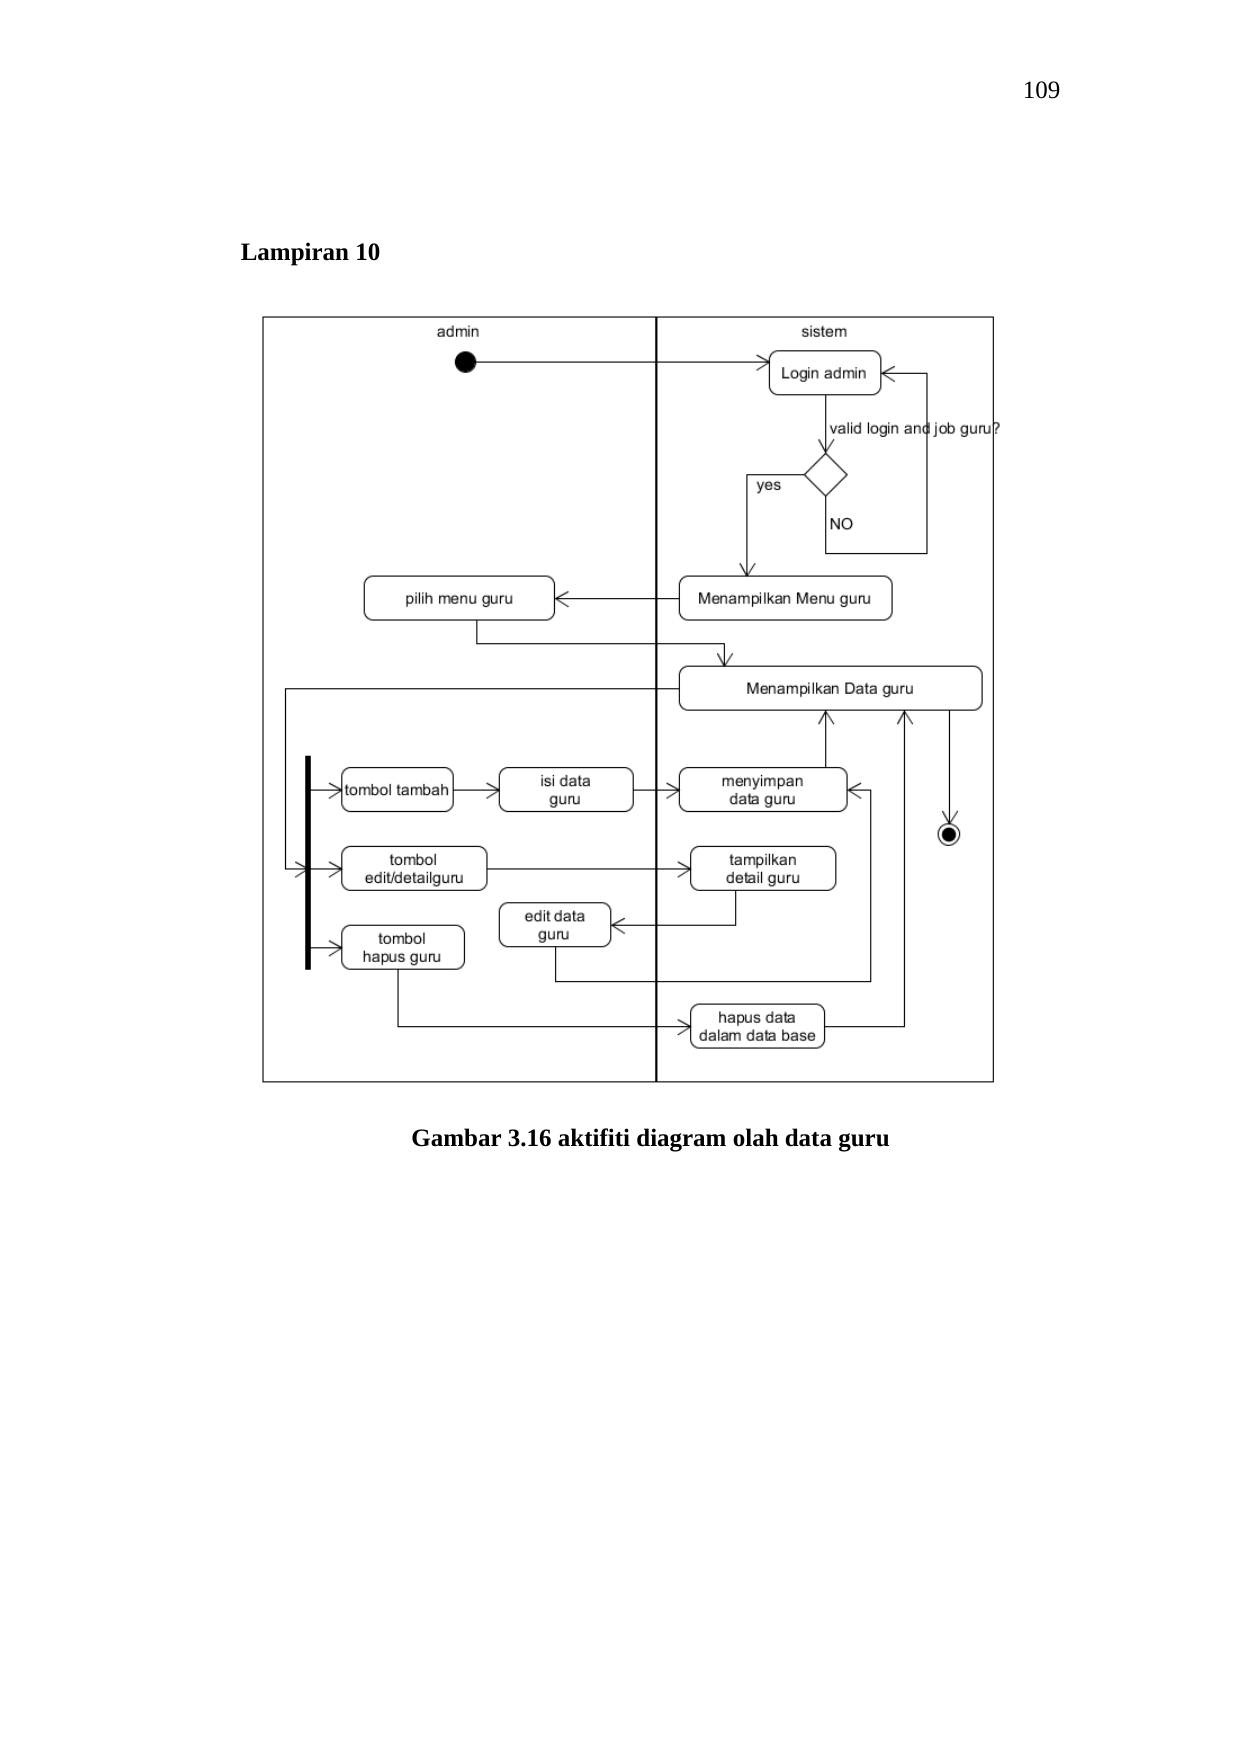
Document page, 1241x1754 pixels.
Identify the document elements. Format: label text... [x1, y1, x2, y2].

subtitle Lampiran 10 [241, 237, 1060, 266]
text Gambar 3.16 aktifiti diagram olah data guru [241, 1123, 1060, 1152]
picture [240, 294, 1039, 1105]
